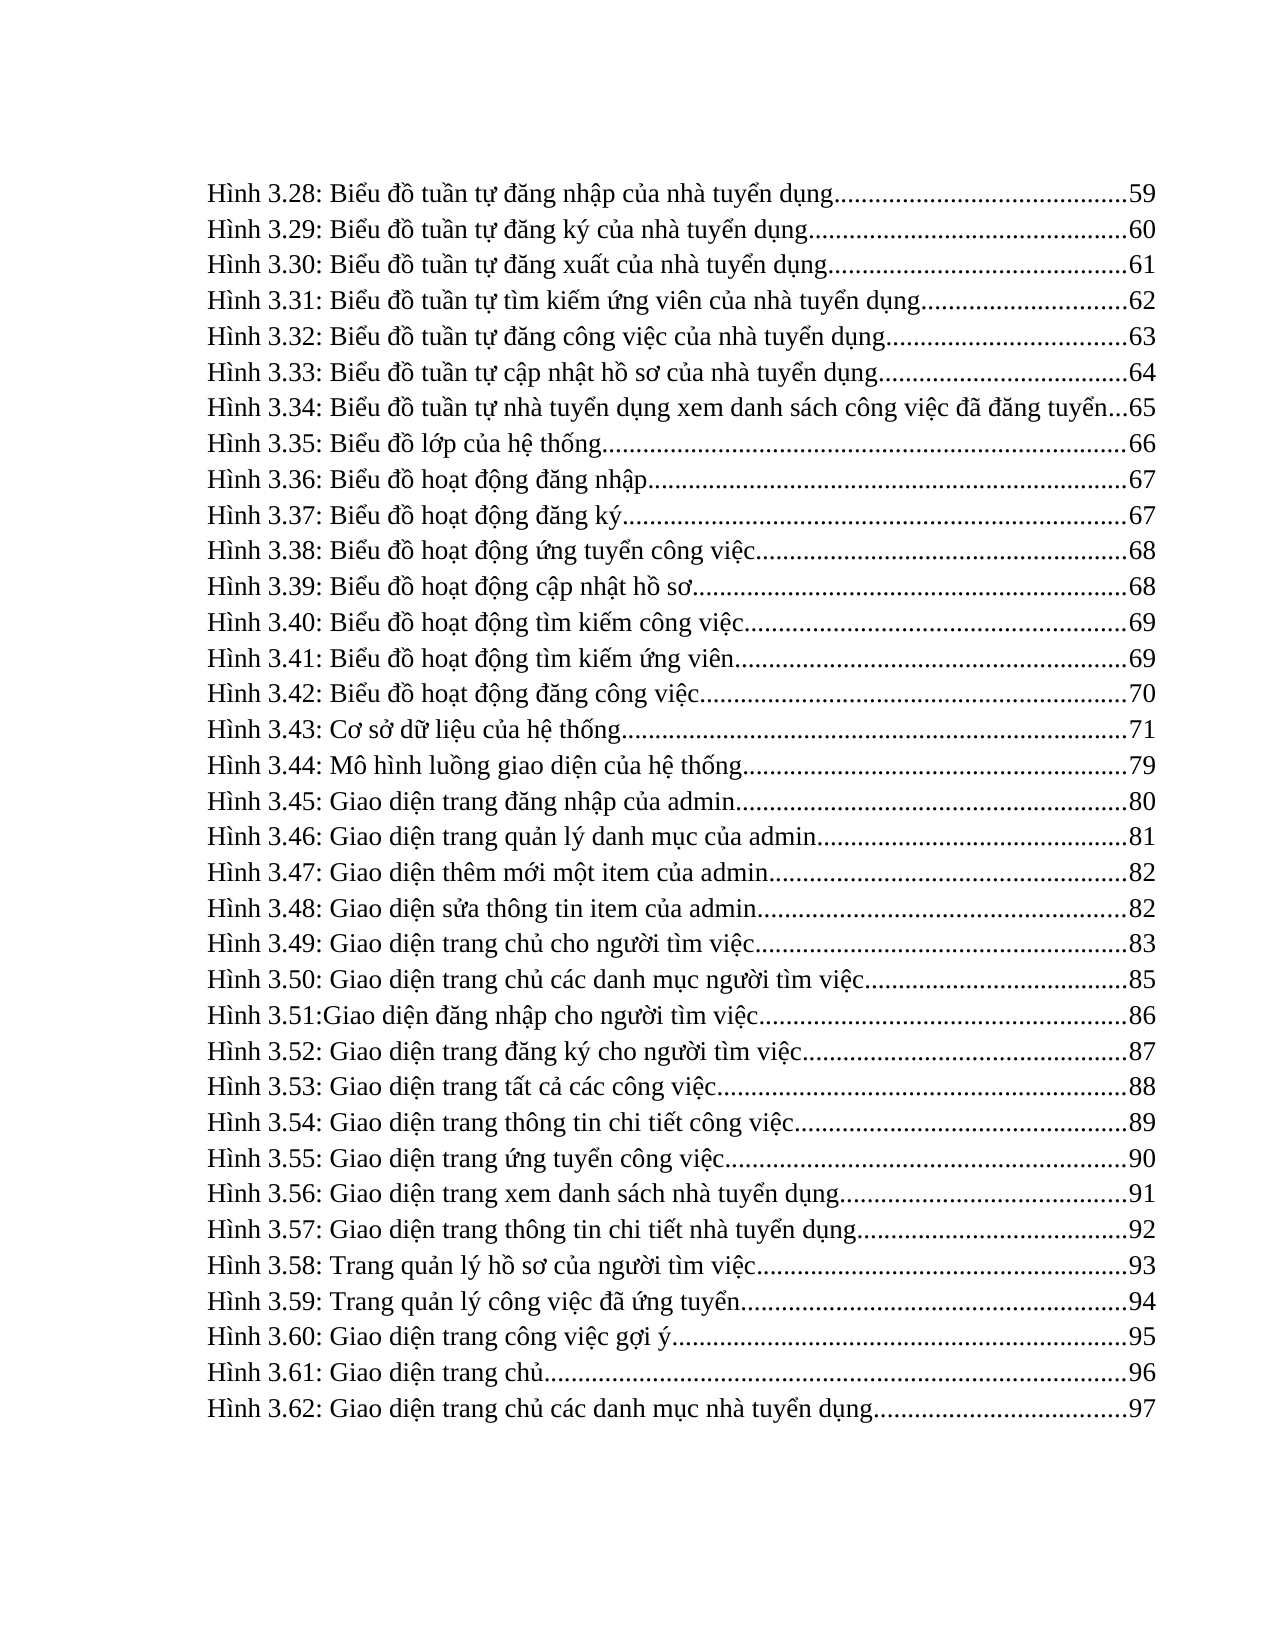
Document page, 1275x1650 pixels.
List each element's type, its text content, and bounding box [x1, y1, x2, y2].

text Hình 3.32: Biểu đồ tuần tự đăng công việc của nhà tuyển dụng 63 [207, 320, 1157, 351]
text Hình 3.40: Biểu đồ hoạt động tìm kiếm công việc 69 [207, 606, 1157, 637]
text Hình 3.57: Giao diện trang thông tin chi tiết nhà tuyển dụng 92 [207, 1213, 1157, 1244]
text Hình 3.36: Biểu đồ hoạt động đăng nhập 67 [207, 463, 1157, 494]
text Hình 3.41: Biểu đồ hoạt động tìm kiếm ứng viên 69 [207, 642, 1157, 673]
text Hình 3.44: Mô hình luồng giao diện của hệ thống 79 [207, 749, 1157, 780]
text Hình 3.53: Giao diện trang tất cả các công việc 88 [207, 1070, 1157, 1102]
text Hình 3.52: Giao diện trang đăng ký cho người tìm việc 87 [207, 1035, 1157, 1066]
text Hình 3.30: Biểu đồ tuần tự đăng xuất của nhà tuyển dụng 61 [207, 249, 1157, 280]
text Hình 3.33: Biểu đồ tuần tự cập nhật hồ sơ của nhà tuyển dụng 64 [207, 356, 1157, 387]
text Hình 3.62: Giao diện trang chủ các danh mục nhà tuyển dụng 97 [207, 1392, 1157, 1423]
text Hình 3.56: Giao diện trang xem danh sách nhà tuyển dụng 91 [207, 1178, 1157, 1209]
text Hình 3.39: Biểu đồ hoạt động cập nhật hồ sơ 68 [207, 570, 1157, 601]
text Hình 3.45: Giao diện trang đăng nhập của admin 80 [207, 784, 1157, 816]
text Hình 3.50: Giao diện trang chủ các danh mục người tìm việc 85 [207, 963, 1157, 994]
text Hình 3.37: Biểu đồ hoạt động đăng ký 67 [207, 499, 1157, 530]
text Hình 3.29: Biểu đồ tuần tự đăng ký của nhà tuyển dụng 60 [207, 213, 1157, 244]
text Hình 3.48: Giao diện sửa thông tin item của admin 82 [207, 892, 1157, 923]
text Hình 3.47: Giao diện thêm mới một item của admin 82 [207, 856, 1157, 887]
text Hình 3.49: Giao diện trang chủ cho người tìm việc 83 [207, 927, 1157, 959]
text Hình 3.58: Trang quản lý hồ sơ của người tìm việc 93 [207, 1249, 1157, 1280]
text Hình 3.55: Giao diện trang ứng tuyển công việc 90 [207, 1142, 1157, 1173]
text Hình 3.59: Trang quản lý công việc đã ứng tuyển 94 [207, 1285, 1157, 1316]
text Hình 3.31: Biểu đồ tuần tự tìm kiếm ứng viên của nhà tuyển dụng 62 [207, 284, 1157, 316]
text Hình 3.61: Giao diện trang chủ 96 [207, 1356, 1157, 1387]
text Hình 3.28: Biểu đồ tuần tự đăng nhập của nhà tuyển dụng 59 [207, 177, 1157, 208]
text Hình 3.34: Biểu đồ tuần tự nhà tuyển dụng xem danh sách công việc đã đăng tuyển 65 [207, 392, 1157, 423]
text Hình 3.35: Biểu đồ lớp của hệ thống 66 [207, 427, 1157, 458]
text Hình 3.38: Biểu đồ hoạt động ứng tuyển công việc 68 [207, 534, 1157, 566]
text Hình 3.51:Giao diện đăng nhập cho người tìm việc 86 [207, 999, 1157, 1030]
text Hình 3.43: Cơ sở dữ liệu của hệ thống 71 [207, 713, 1157, 744]
text Hình 3.42: Biểu đồ hoạt động đăng công việc 70 [207, 677, 1157, 708]
text Hình 3.46: Giao diện trang quản lý danh mục của admin 81 [207, 820, 1157, 851]
text Hình 3.54: Giao diện trang thông tin chi tiết công việc 89 [207, 1106, 1157, 1137]
text Hình 3.60: Giao diện trang công việc gợi ý 95 [207, 1321, 1157, 1352]
